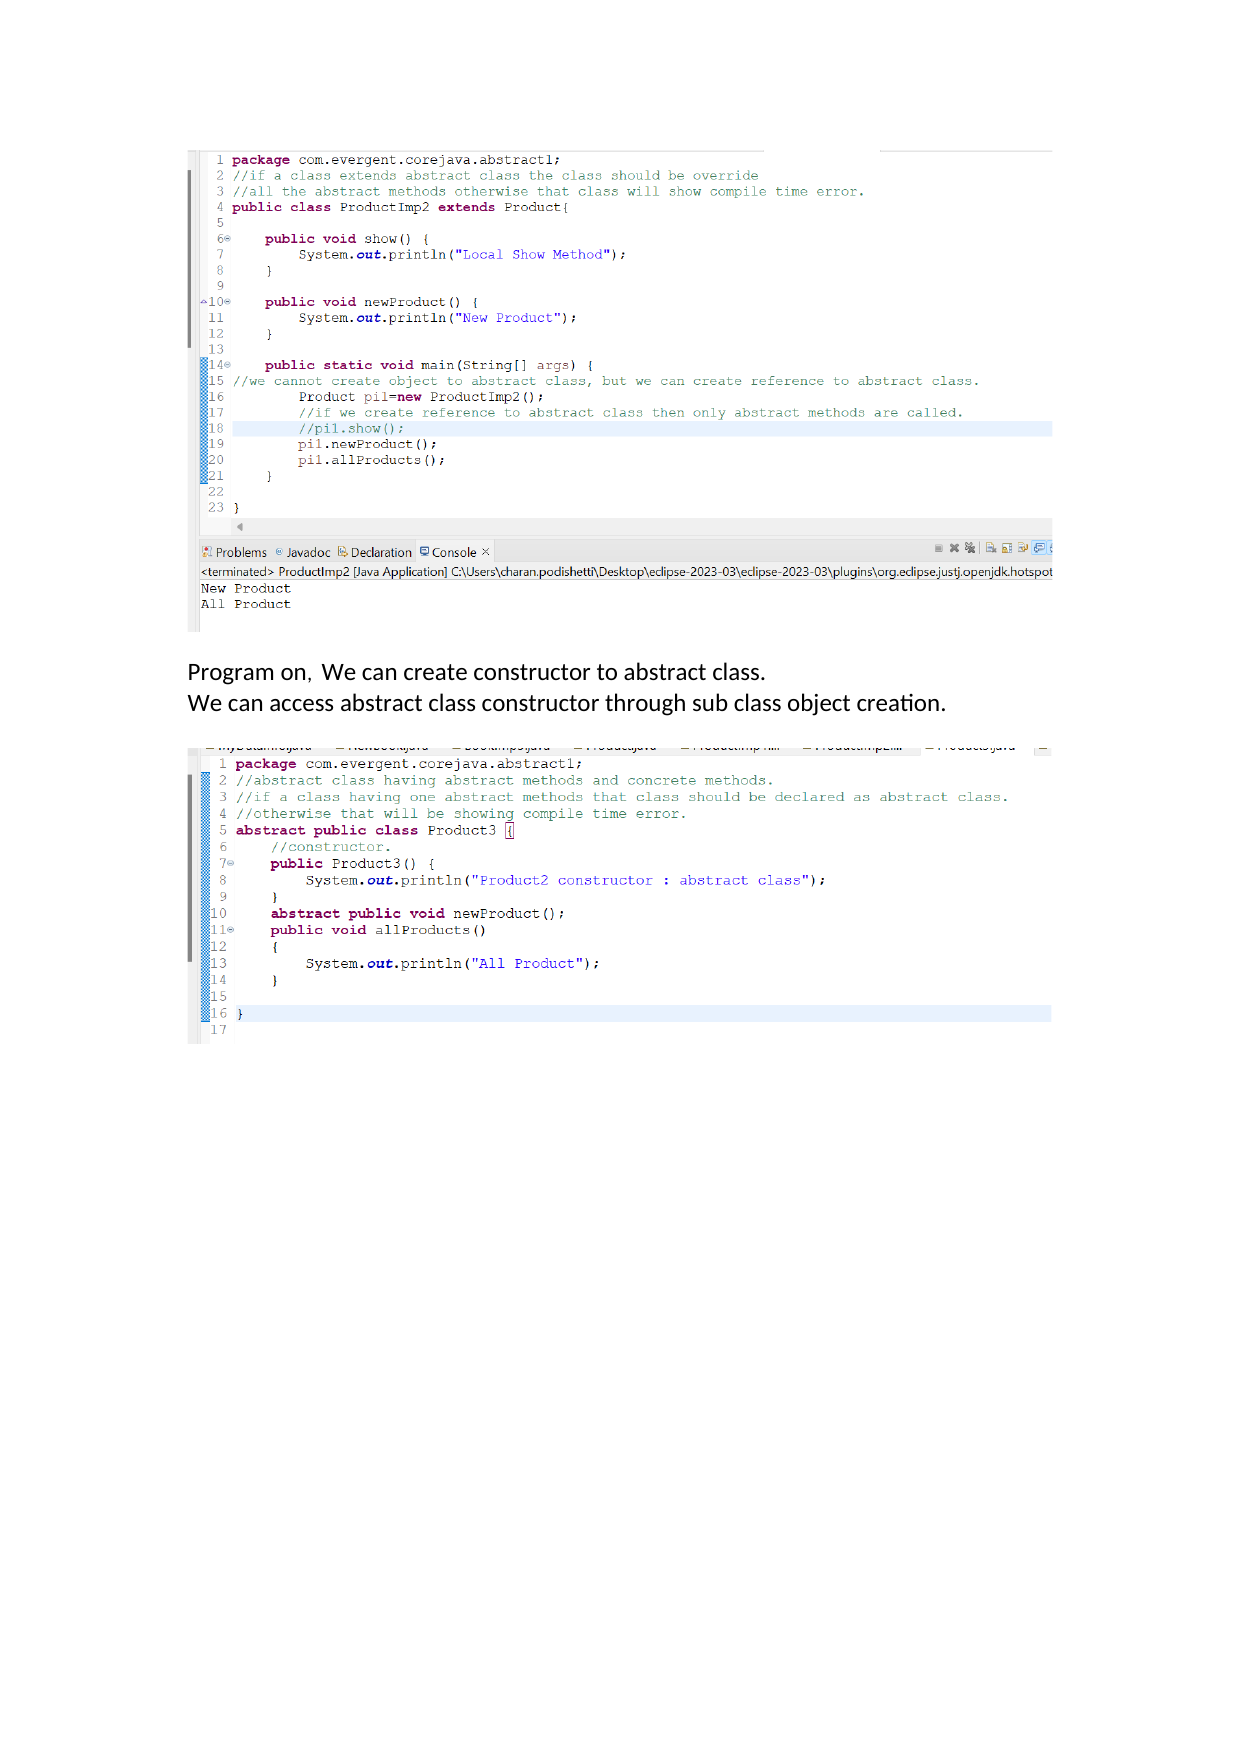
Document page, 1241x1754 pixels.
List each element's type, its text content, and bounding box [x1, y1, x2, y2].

text We can access abstract class constructor through sub class object creation. [187, 687, 1053, 718]
list Program on, We can create constructor to abstract class. [187, 657, 1053, 687]
picture [187, 150, 1053, 632]
picture [187, 748, 1052, 1044]
